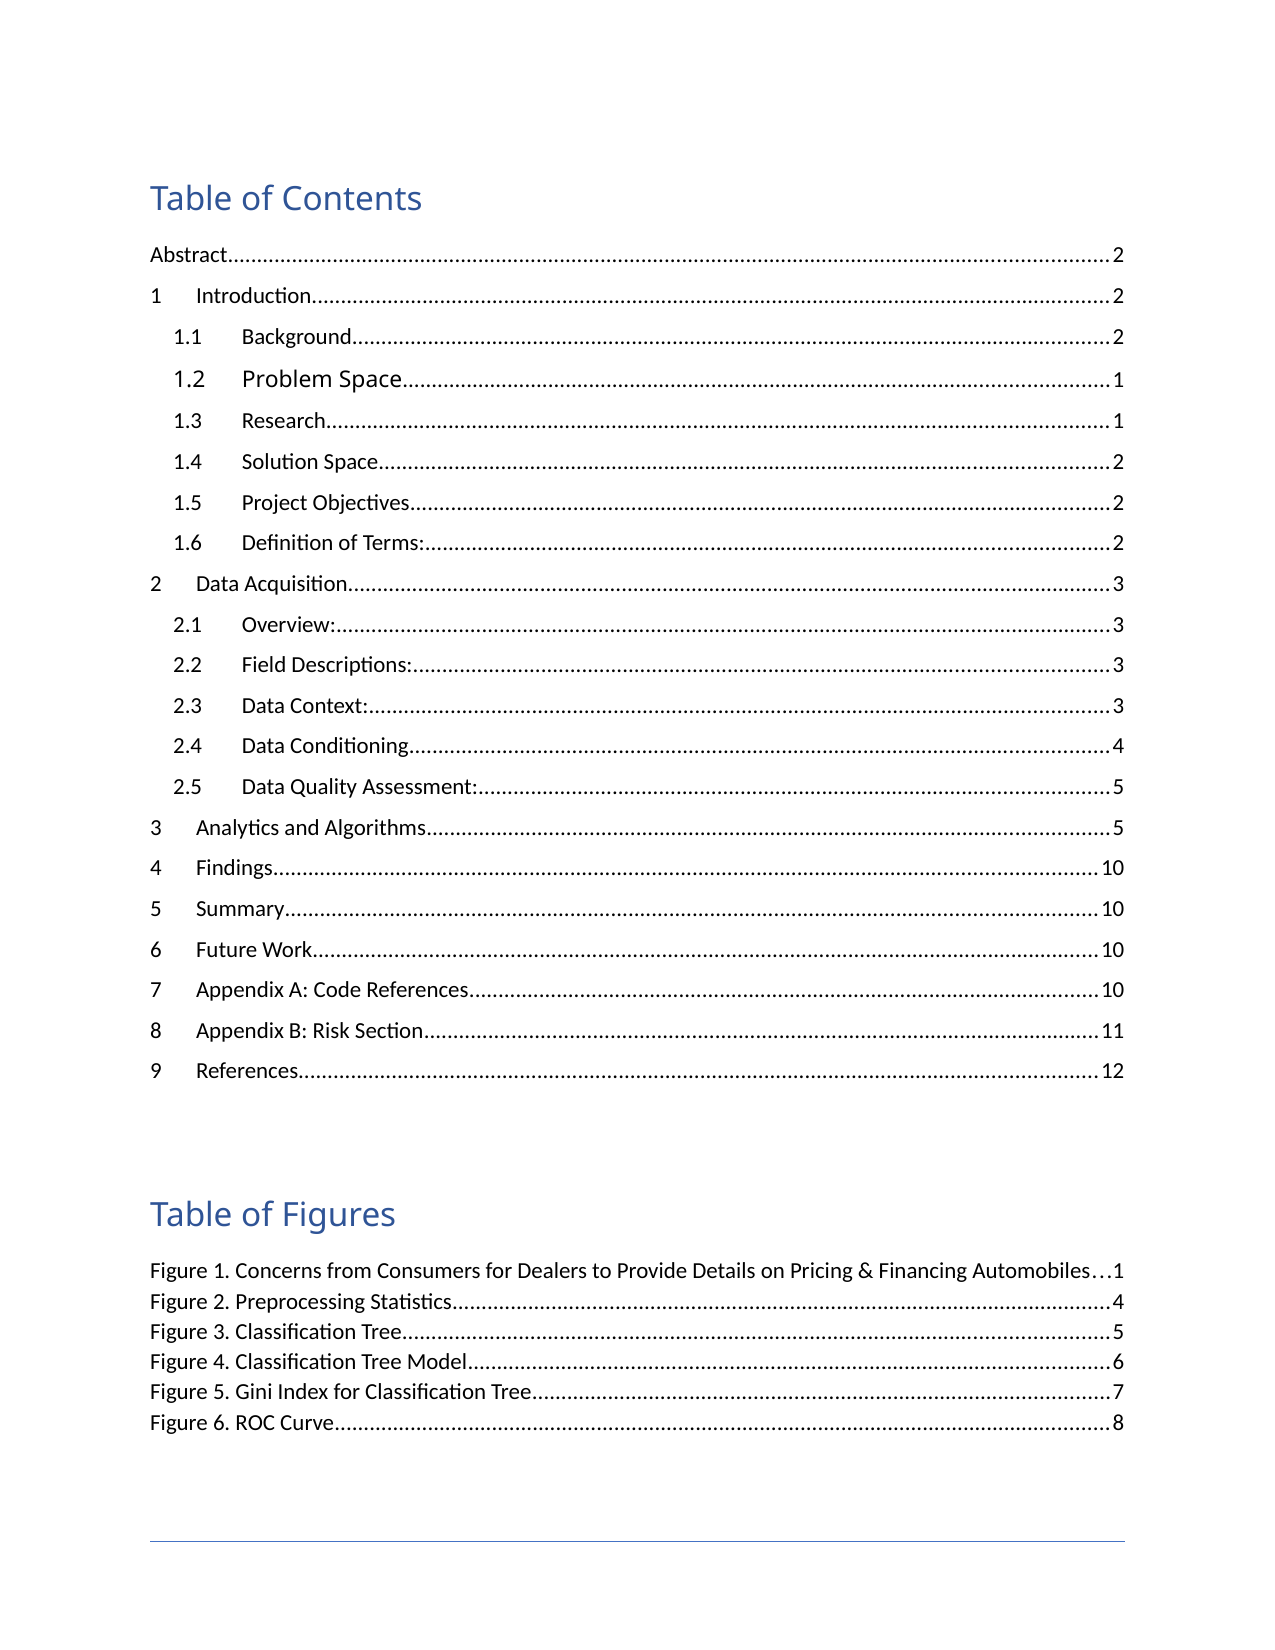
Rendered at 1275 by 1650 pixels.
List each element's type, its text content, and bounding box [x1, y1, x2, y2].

text Figure 3. Classification Tree 5 [150, 1317, 1125, 1345]
text Figure 5. Gini Index for Classification Tree 7 [150, 1377, 1125, 1406]
text Table of Figures [150, 1191, 1125, 1236]
text Figure 4. Classification Tree Model 6 [150, 1347, 1125, 1375]
text Figure 1. Concerns from Consumers for Dealers to Provide Details on Pricing & Financing Automobiles 1 [150, 1257, 1125, 1285]
text Figure 2. Preprocessing Statistics 4 [150, 1287, 1125, 1315]
text Figure 6. ROC Curve 8 [150, 1408, 1125, 1436]
